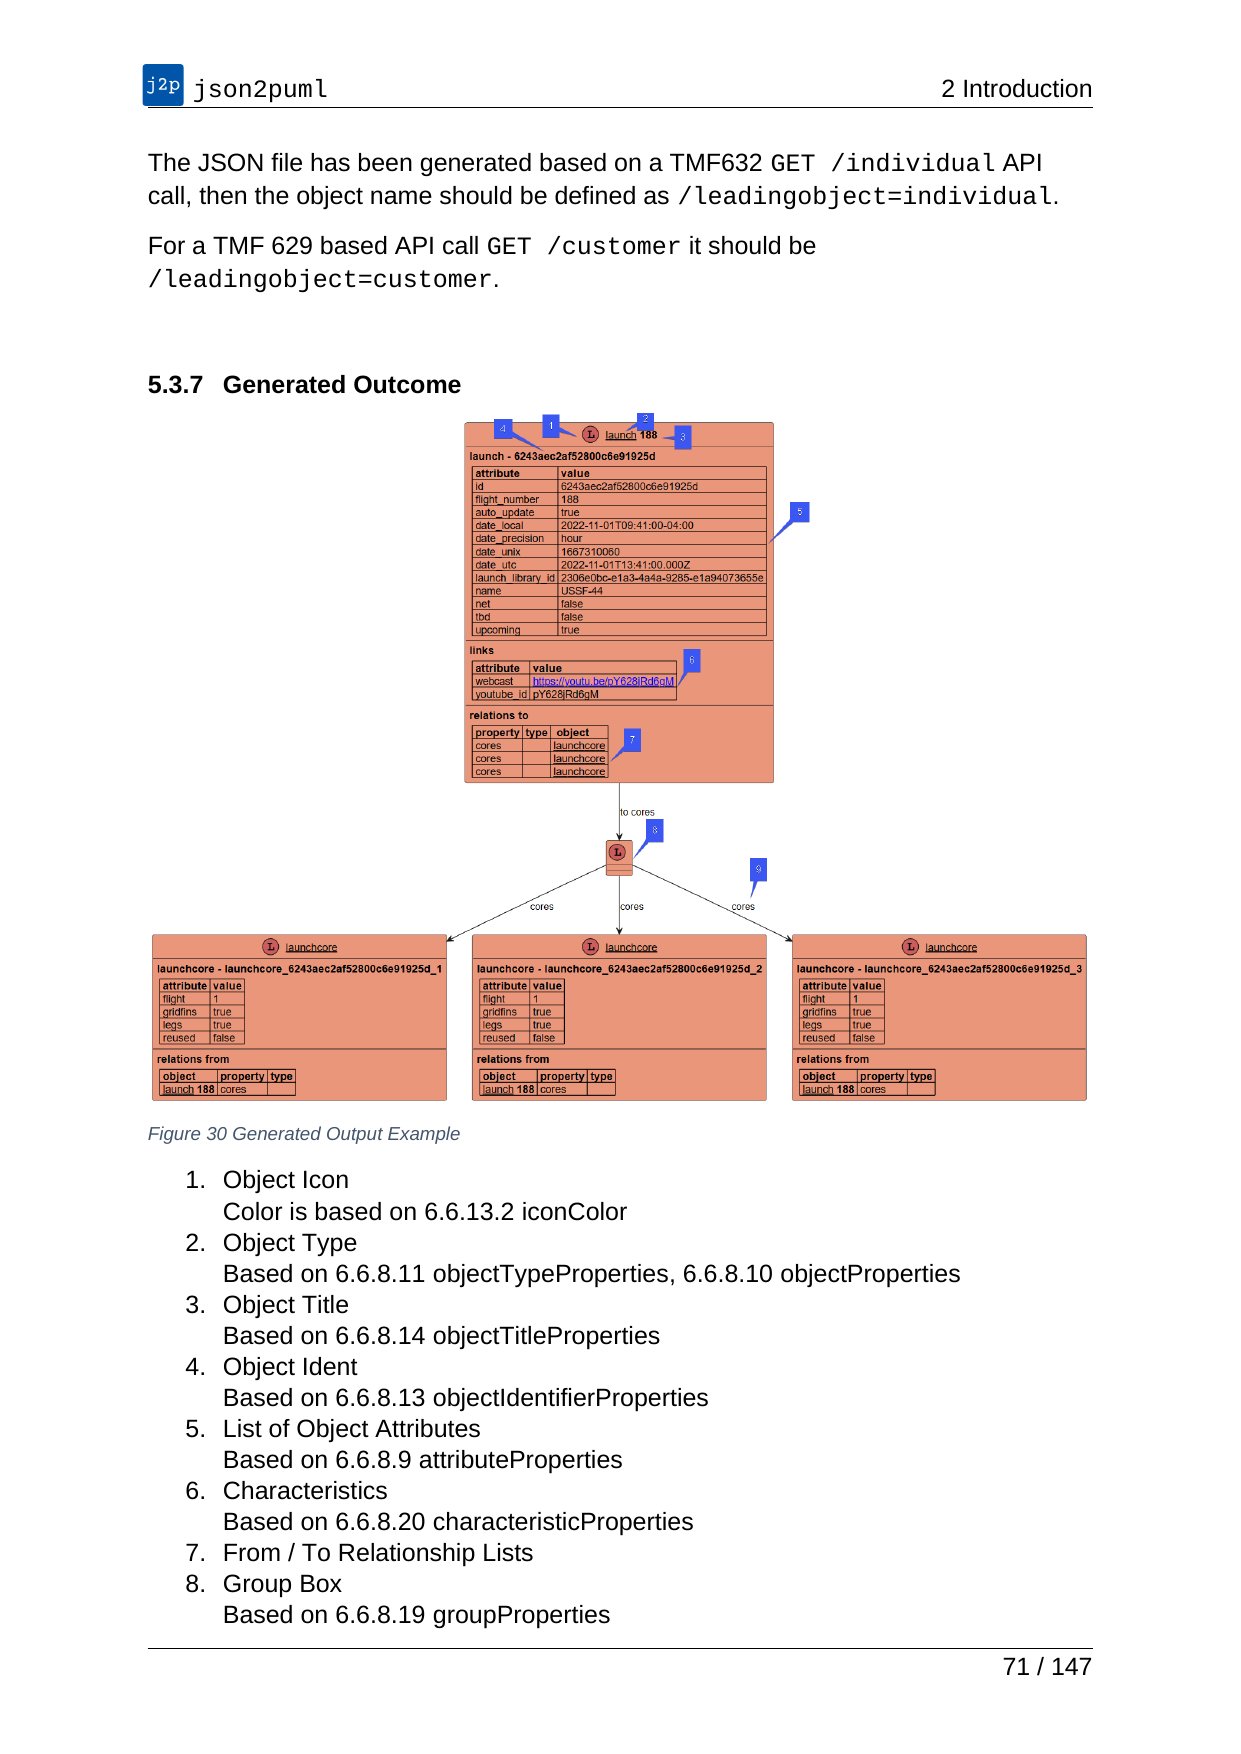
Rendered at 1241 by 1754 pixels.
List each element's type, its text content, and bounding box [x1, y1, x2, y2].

list Object Icon Color is based on 6.6.13.2 iconColor [185, 1166, 1093, 1225]
list Object Ident Based on 6.6.8.13 objectIdentifierProperties [185, 1352, 1093, 1412]
text The JSON file has been generated based on a TMF632 GET /individual API call, then the object name should be defined as /leadingobject=individual. [148, 148, 1093, 212]
list Characteristics Based on 6.6.8.20 characteristicProperties [185, 1476, 1093, 1536]
text For a TMF 629 based API call GET /customer it should be /leadingobject=customer. [148, 231, 1093, 295]
text Figure 30 Generated Output Example [148, 1123, 1093, 1145]
subtitle Generated Outcome [148, 370, 1093, 399]
list Object Title Based on 6.6.8.14 objectTitleProperties [185, 1290, 1093, 1349]
picture [142, 64, 184, 106]
picture [147, 413, 1093, 1105]
list Group Box Based on 6.6.8.19 groupProperties [185, 1569, 1093, 1629]
list Object Type Based on 6.6.8.11 objectTypeProperties, 6.6.8.10 objectProperties [185, 1228, 1093, 1287]
list From / To Relationship Lists [185, 1538, 1093, 1567]
list List of Object Attributes Based on 6.6.8.9 attributeProperties [185, 1414, 1093, 1474]
